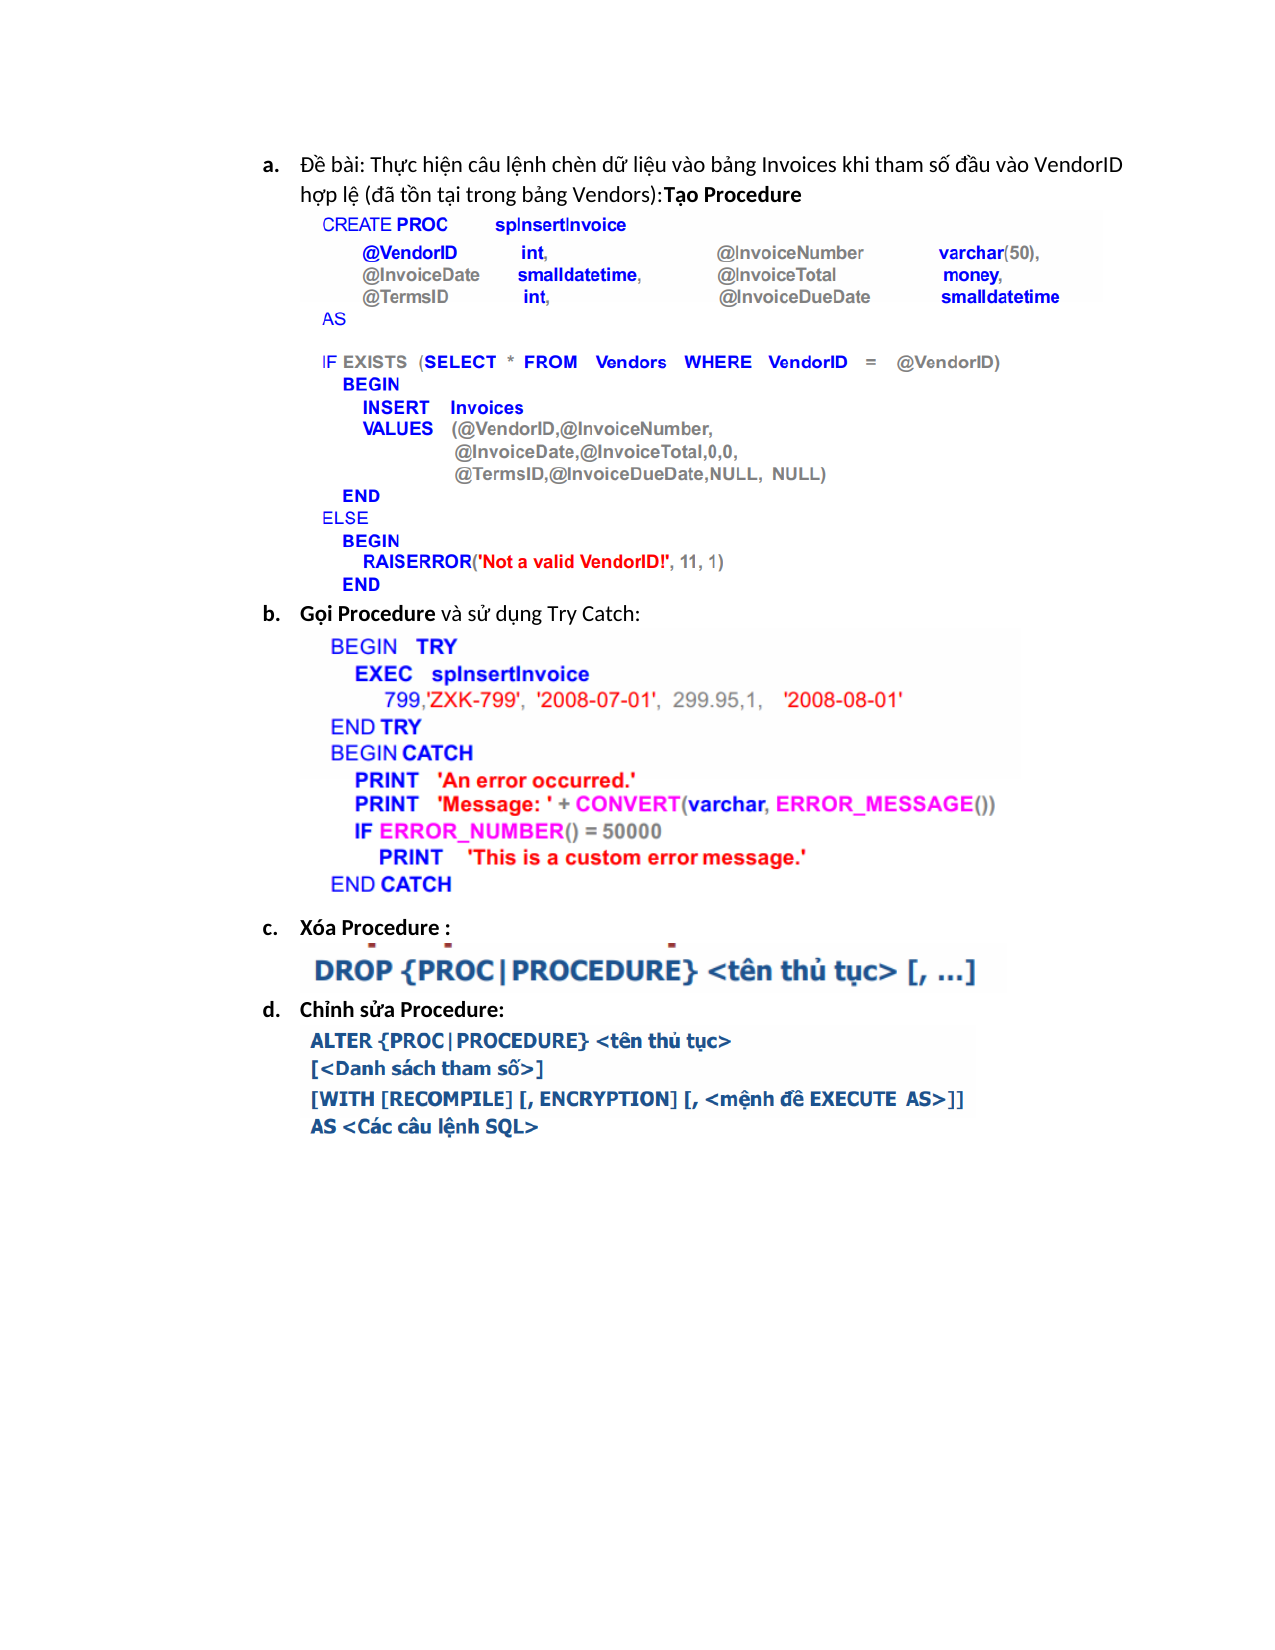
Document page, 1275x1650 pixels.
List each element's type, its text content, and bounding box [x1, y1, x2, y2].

list Gọi Procedure và sử dụng Try Catch: [262, 599, 1125, 911]
list Đề bài: Thực hiện câu lệnh chèn dữ liệu vào bảng Invoices khi tham số đầu vào VendorID hợp lệ (đã tồn tại trong bảng Vendors):Tạo Procedure [262, 150, 1125, 597]
list Chỉnh sửa Procedure: [262, 995, 1125, 1141]
list Xóa Procedure : [262, 913, 1125, 993]
